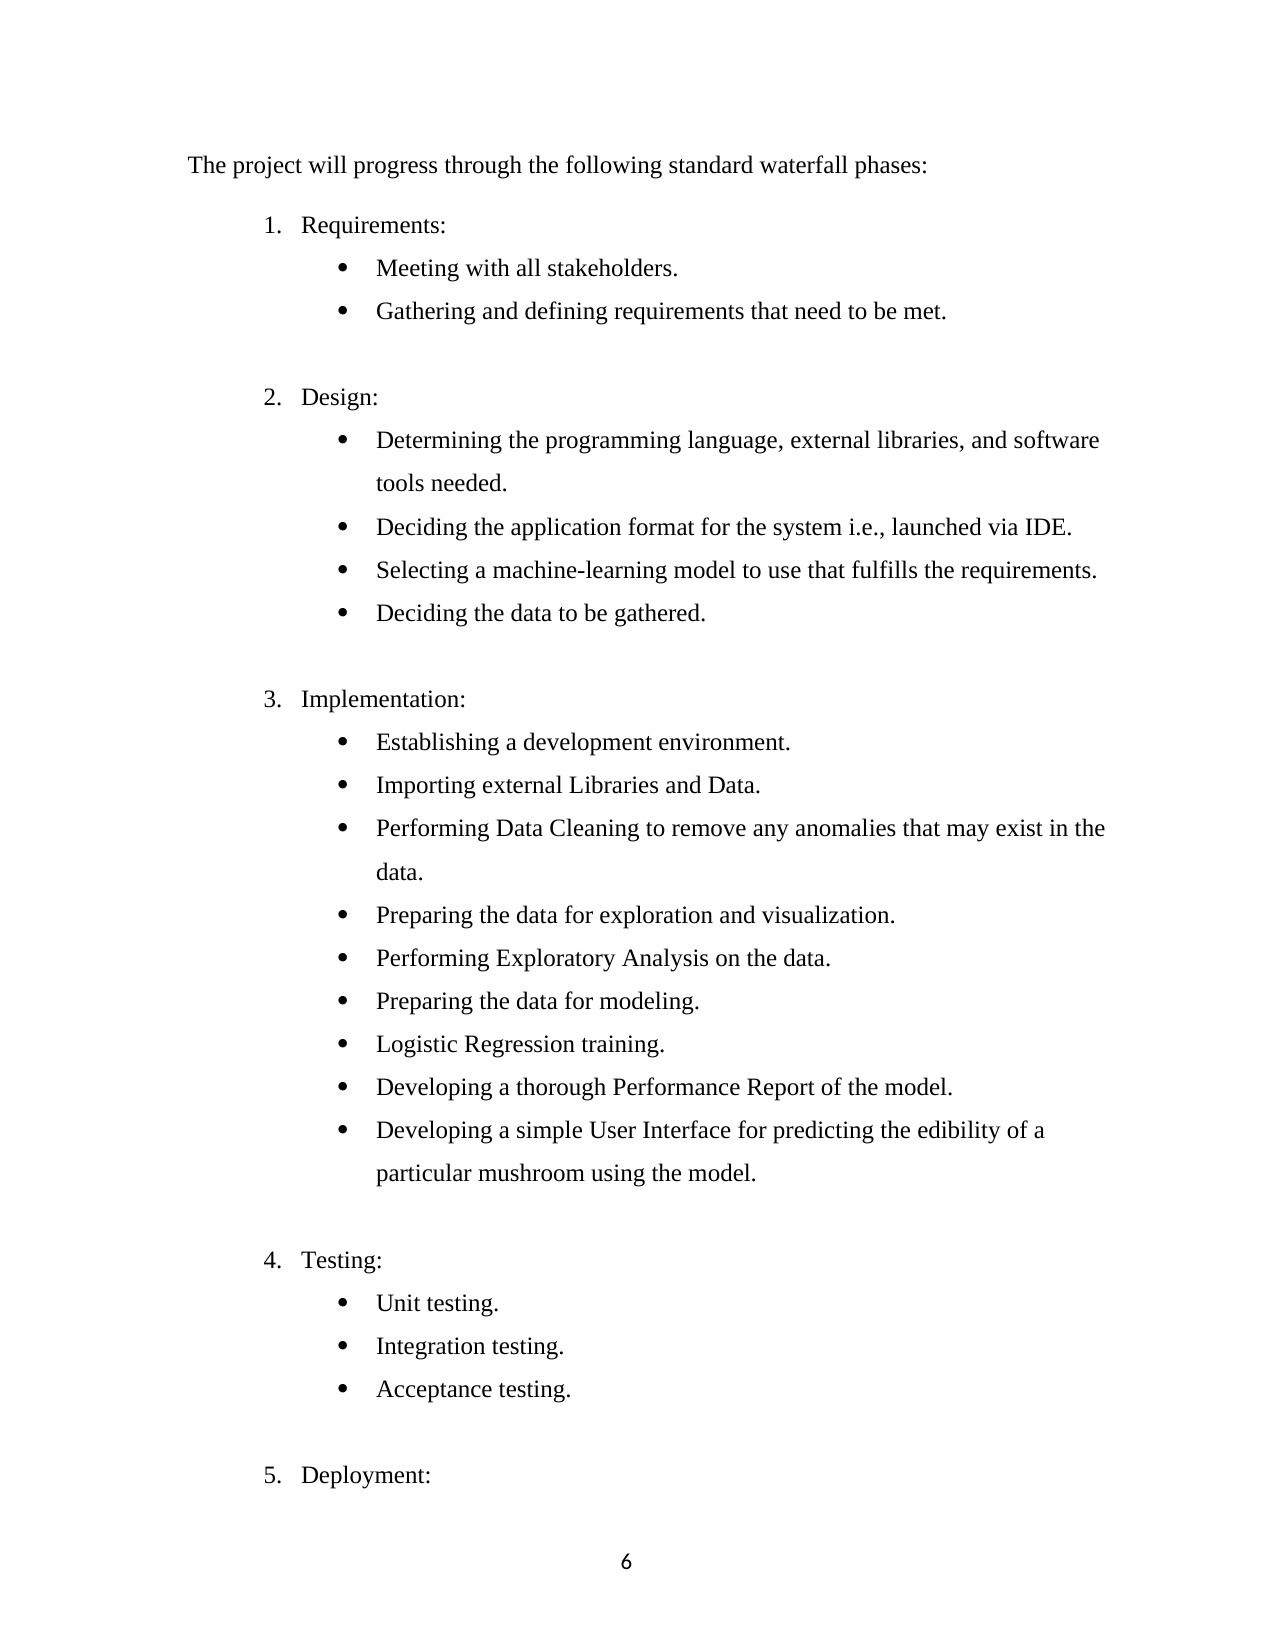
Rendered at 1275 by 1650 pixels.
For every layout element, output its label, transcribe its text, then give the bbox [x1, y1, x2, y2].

list Deciding the data to be gathered. [338, 598, 1125, 627]
list Meeting with all stakeholders. [338, 253, 1125, 282]
list Requirements: [263, 210, 1125, 238]
list Testing: [263, 1245, 1125, 1273]
list Deployment: [263, 1460, 1125, 1489]
list Developing a thorough Performance Report of the model. [338, 1072, 1125, 1101]
list Preparing the data for exploration and visualization. [338, 900, 1125, 928]
list Preparing the data for modeling. [338, 986, 1125, 1015]
list Developing a simple User Interface for predicting the edibility of a particular mushroom using the model. [338, 1115, 1125, 1187]
list Acceptance testing. [338, 1374, 1125, 1403]
list Design: [263, 382, 1125, 411]
list Deciding the application format for the system i.e., launched via IDE. [338, 512, 1125, 540]
list Implementation: [263, 684, 1125, 713]
list Determining the programming language, external libraries, and software tools needed. [338, 425, 1125, 497]
list Gathering and defining requirements that need to be met. [338, 296, 1125, 325]
list Unit testing. [338, 1288, 1125, 1317]
list Performing Data Cleaning to remove any anomalies that may exist in the data. [338, 813, 1125, 885]
list Establishing a development environment. [338, 727, 1125, 756]
list Logistic Regression training. [338, 1029, 1125, 1058]
list Importing external Libraries and Data. [338, 770, 1125, 799]
text The project will progress through the following standard waterfall phases: [150, 150, 1125, 179]
list Performing Exploratory Analysis on the data. [338, 943, 1125, 972]
list Selecting a machine-learning model to use that fulfills the requirements. [338, 555, 1125, 583]
list Integration testing. [338, 1331, 1125, 1360]
